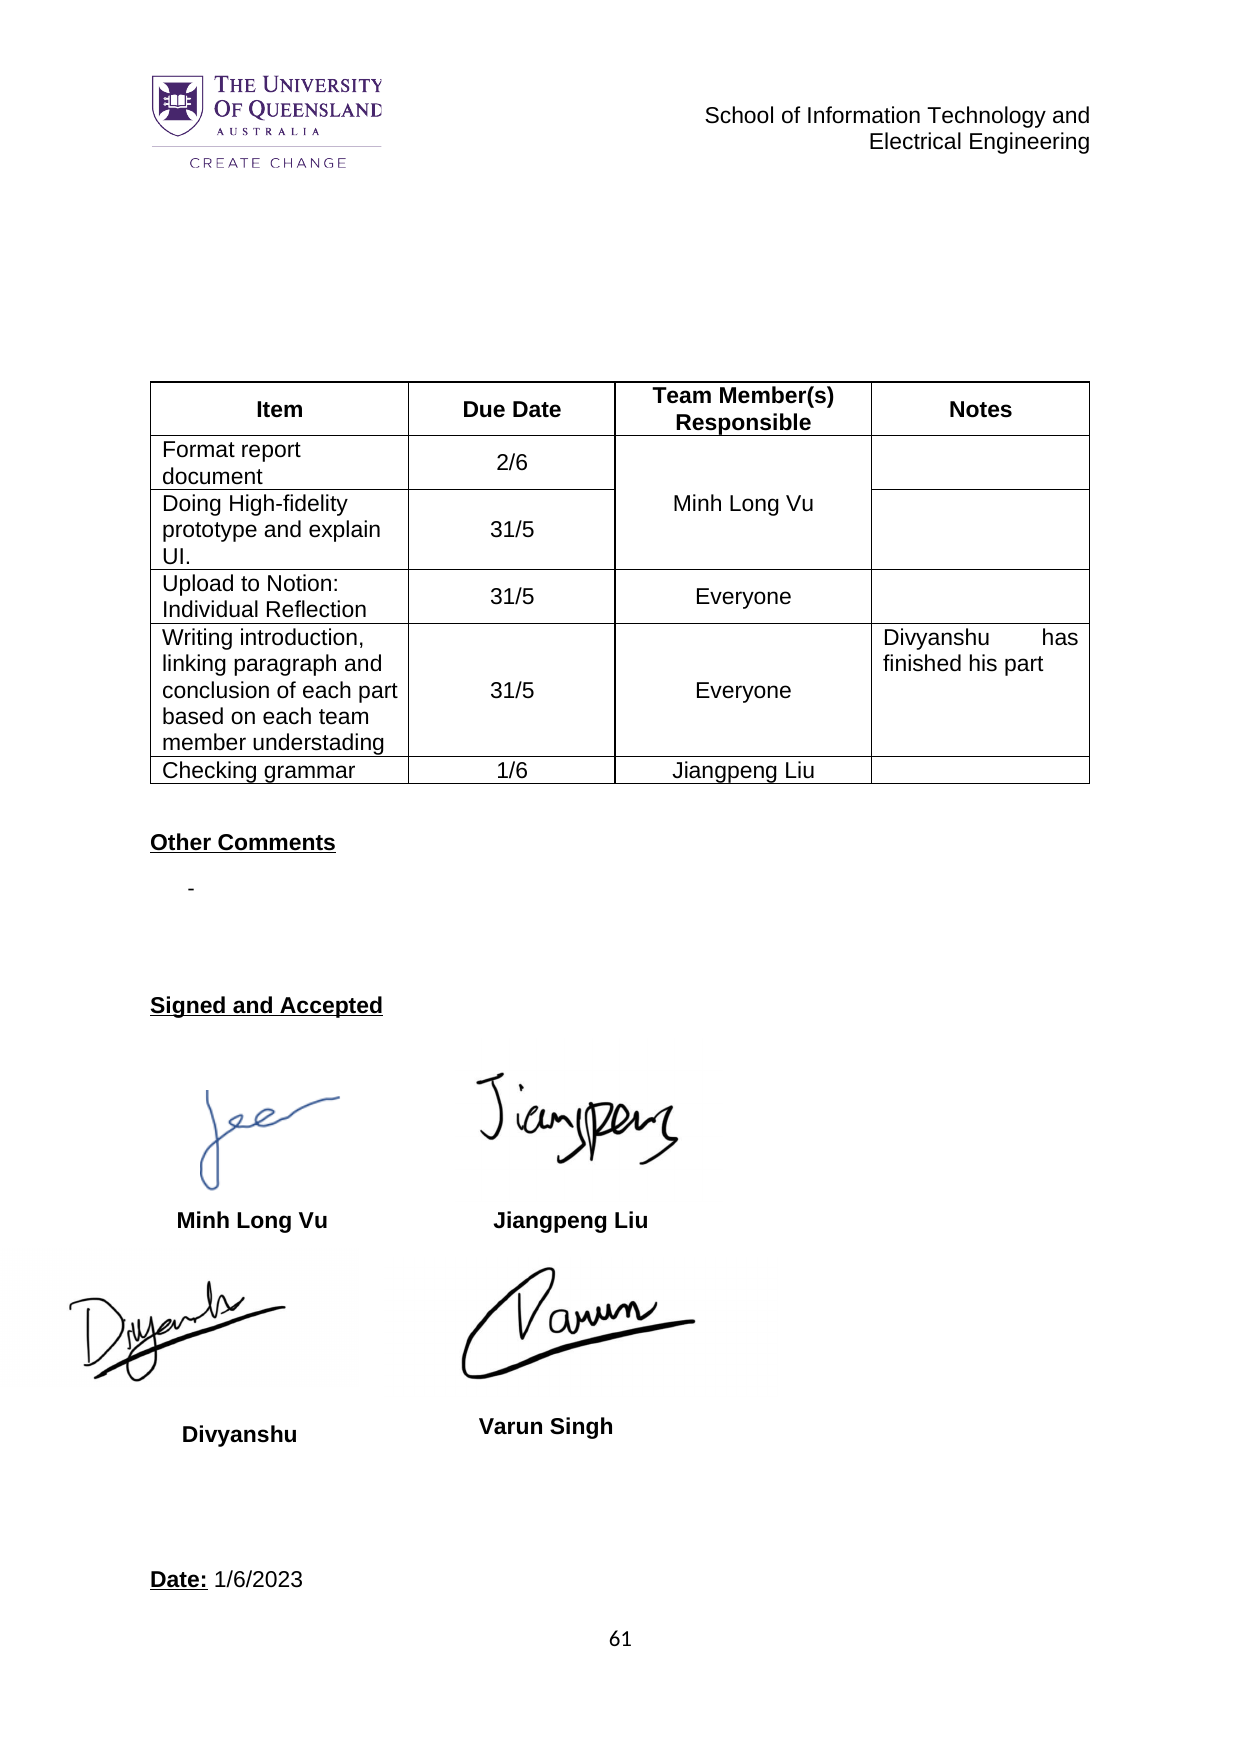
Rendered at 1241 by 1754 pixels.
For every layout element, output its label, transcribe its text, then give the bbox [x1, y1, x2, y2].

table_header Due Date [409, 383, 614, 435]
table_header Item [151, 383, 408, 435]
picture [200, 1090, 340, 1216]
table_cell [872, 570, 1089, 623]
table_cell [872, 757, 1089, 783]
table_cell Everyone [616, 570, 871, 623]
table_cell Minh Long Vu [616, 436, 871, 569]
picture [454, 1038, 723, 1202]
table_cell Doing High-fidelity prototype and explain UI. [151, 490, 408, 569]
text Signed and Accepted [150, 992, 1090, 1019]
picture [150, 73, 338, 167]
table_cell Writing introduction, linking paragraph and conclusion of each part based on each team member understading [151, 624, 408, 756]
table_cell [872, 436, 1089, 489]
table_cell 2/6 [409, 436, 614, 489]
text Date: 1/6/2023 [150, 1566, 1090, 1592]
table_cell Format report document [151, 436, 408, 489]
table_cell Everyone [616, 624, 871, 756]
table_cell 1/6 [409, 757, 614, 783]
table_cell [872, 490, 1089, 569]
picture [383, 1257, 778, 1397]
table_cell Upload to Notion: Individual Reflection [151, 570, 408, 623]
table_header Team Member(s) Responsible [616, 383, 871, 435]
table_cell Checking grammar [151, 757, 408, 783]
picture [0, 1248, 359, 1387]
table_cell 31/5 [409, 624, 614, 756]
text Other Comments [150, 829, 1090, 856]
table_cell Jiangpeng Liu [616, 757, 871, 783]
table_cell Divyanshu has finished his part [872, 624, 1089, 756]
table_cell 31/5 [409, 570, 614, 623]
table_header Notes [872, 383, 1089, 435]
table_cell 31/5 [409, 490, 614, 569]
